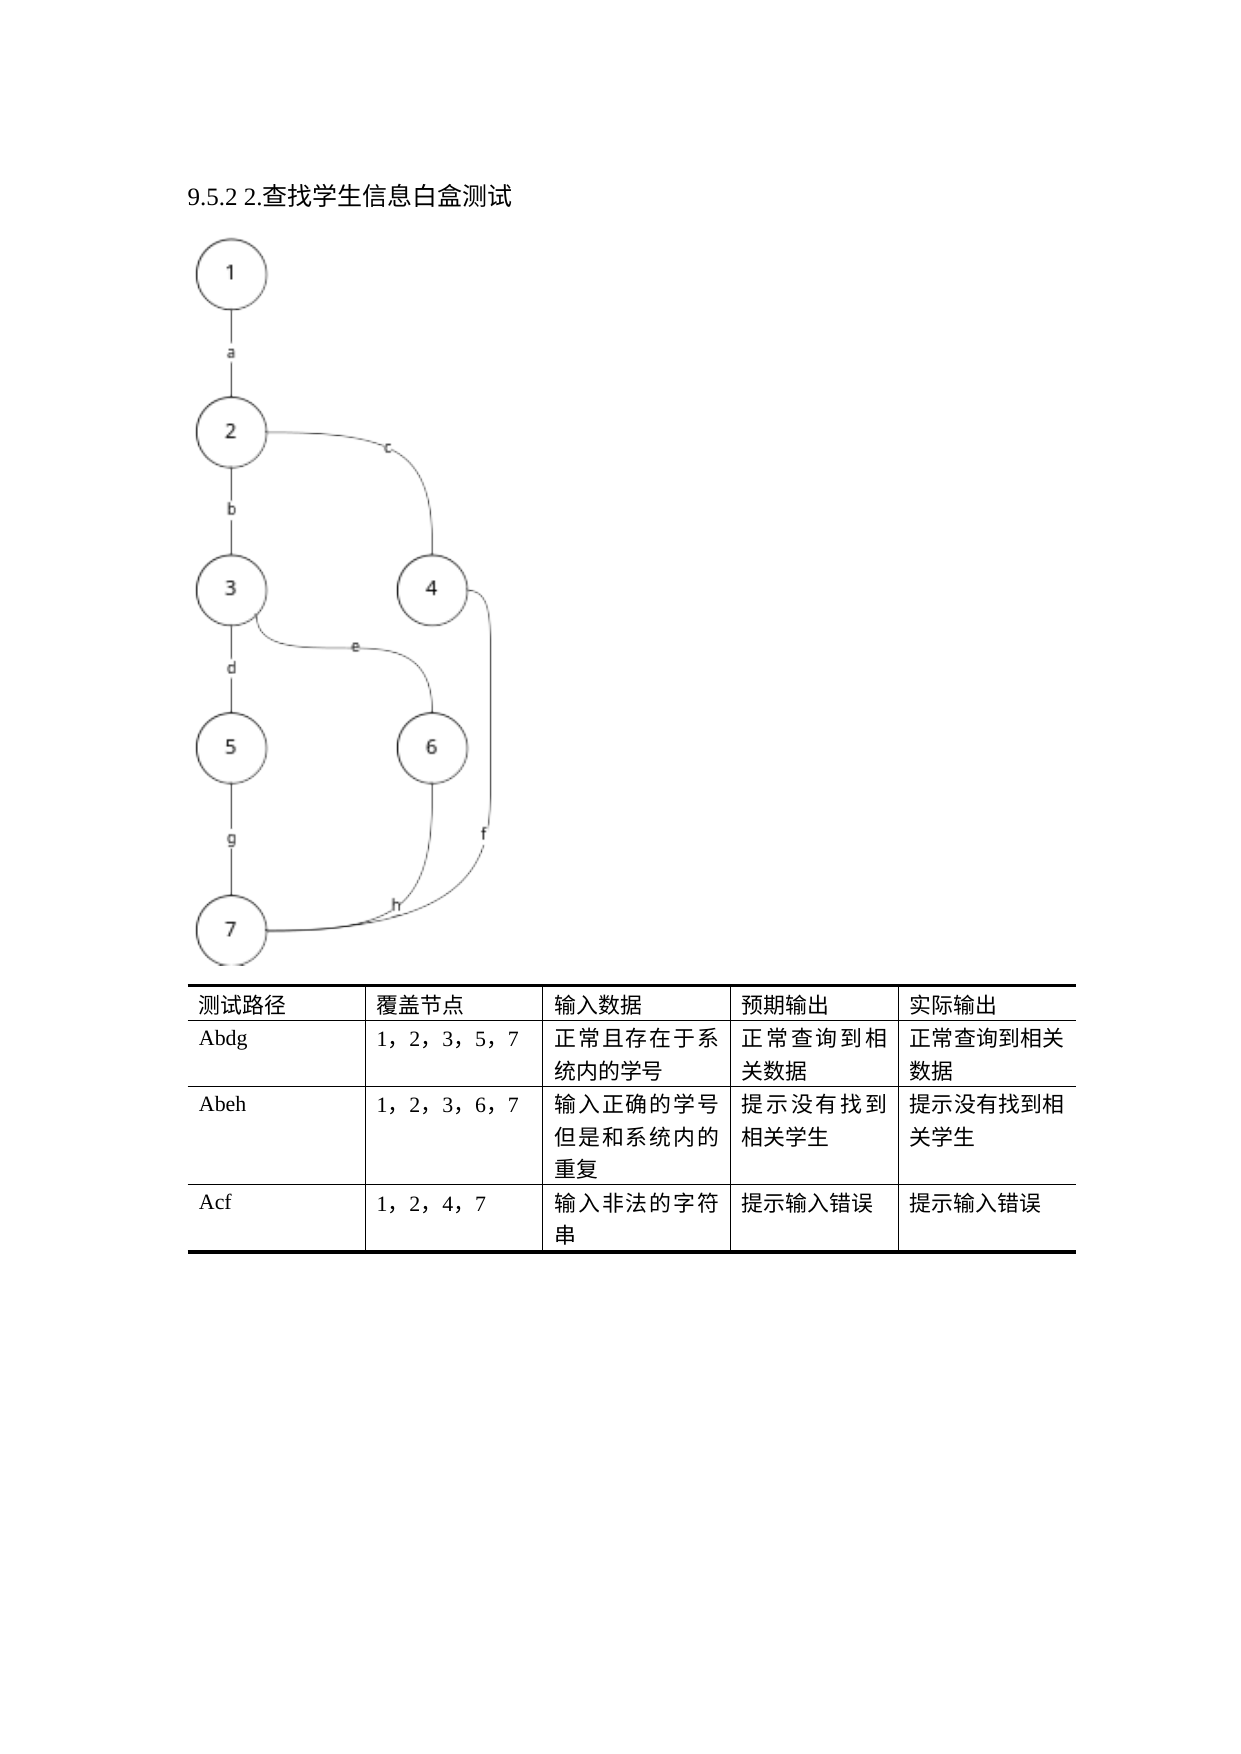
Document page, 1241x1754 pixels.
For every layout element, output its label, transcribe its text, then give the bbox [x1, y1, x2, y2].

table_cell 1，2，4，7 [366, 1185, 542, 1250]
table_cell 输入非法的字符串 [543, 1185, 730, 1250]
table_header 实际输出 [899, 987, 1076, 1020]
table_header 预期输出 [731, 987, 898, 1020]
table_header 测试路径 [188, 987, 365, 1020]
table_header 输入数据 [543, 987, 730, 1020]
table_cell Abeh [188, 1087, 365, 1184]
table_cell 1，2，3，5，7 [366, 1021, 542, 1086]
table_cell 正常且存在于系统内的学号 [543, 1021, 730, 1086]
table_cell 正常查询到相关数据 [899, 1021, 1076, 1086]
table_cell 提示输入错误 [899, 1185, 1076, 1250]
subtitle 2.查找学生信息白盒测试 [187, 162, 1053, 227]
table_cell 1，2，3，6，7 [366, 1087, 542, 1184]
table_cell 提示没有找到相关学生 [899, 1087, 1076, 1184]
table_cell Abdg [188, 1021, 365, 1086]
table_header 覆盖节点 [366, 987, 542, 1020]
table_cell 正常查询到相关数据 [731, 1021, 898, 1086]
table_cell 提示输入错误 [731, 1185, 898, 1250]
table_cell 提示没有找到相关学生 [731, 1087, 898, 1184]
table_cell Acf [188, 1185, 365, 1250]
table_cell 输入正确的学号但是和系统内的重复 [543, 1087, 730, 1184]
